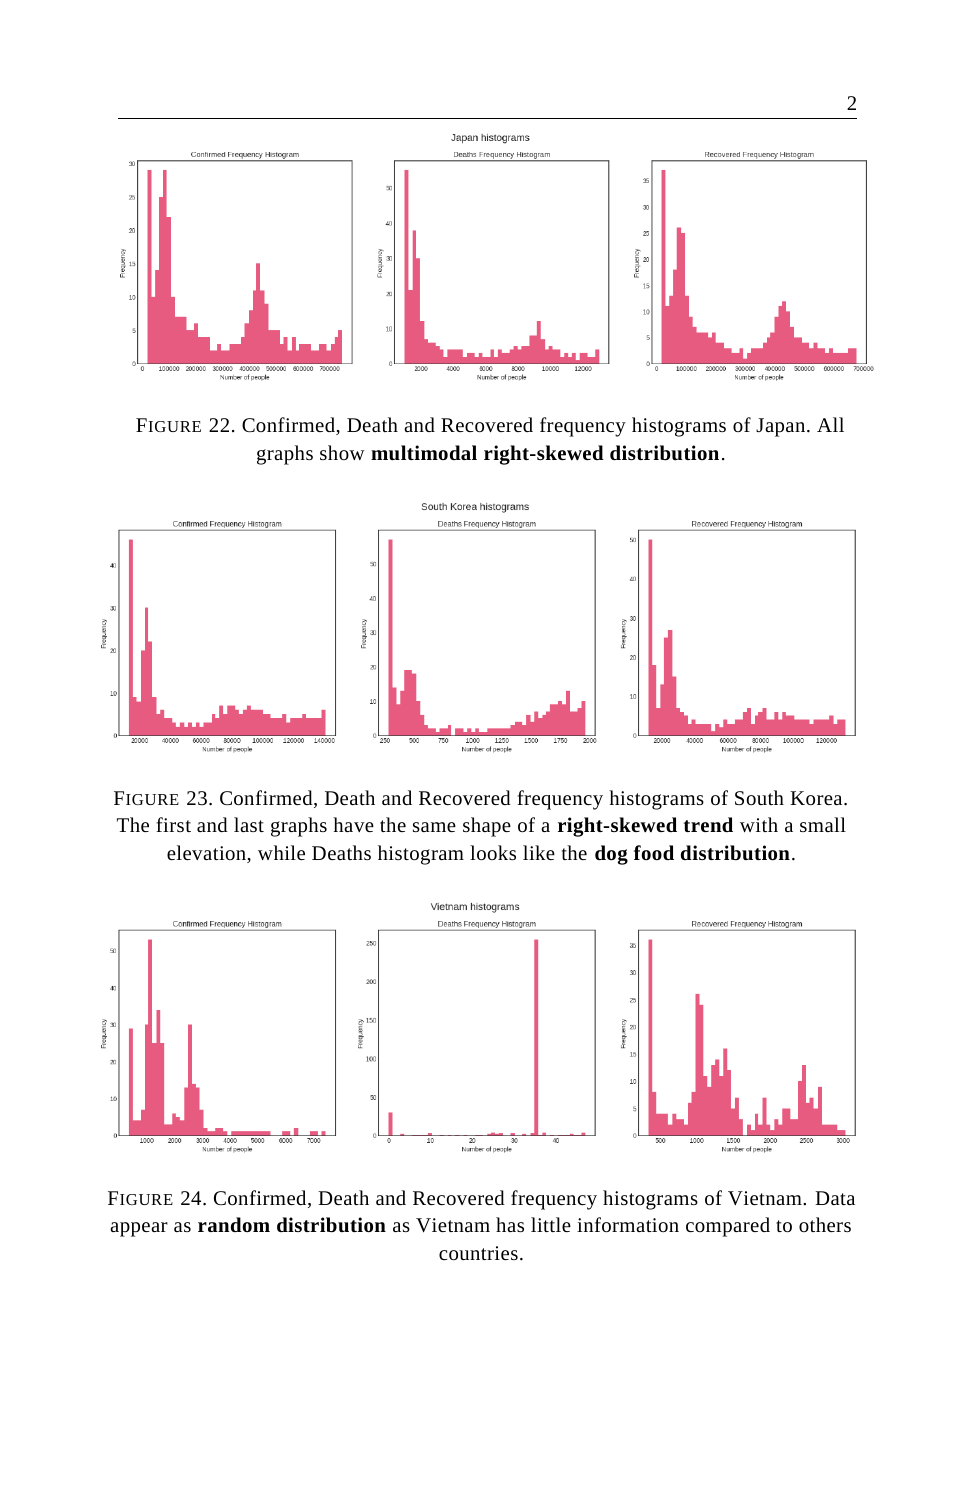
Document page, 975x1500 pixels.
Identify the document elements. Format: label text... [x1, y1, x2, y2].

text FIGURE 22. Confirmed, Death and Recovered frequency histograms of Japan. All graphs show multimodal right-skewed distribution. [116, 413, 866, 465]
text FIGURE 24. Confirmed, Death and Recovered frequency histograms of Vietnam. Data appear as random distribution as Vietnam has little information compared to others countries. [97, 1186, 866, 1265]
text FIGURE 23. Confirmed, Death and Recovered frequency histograms of South Korea. The first and last graphs have the same shape of a right-skewed trend with a small elevation, while Deaths histogram looks like the dog food distribution. [97, 786, 866, 865]
picture [96, 898, 859, 1157]
picture [115, 129, 878, 385]
picture [96, 498, 859, 757]
